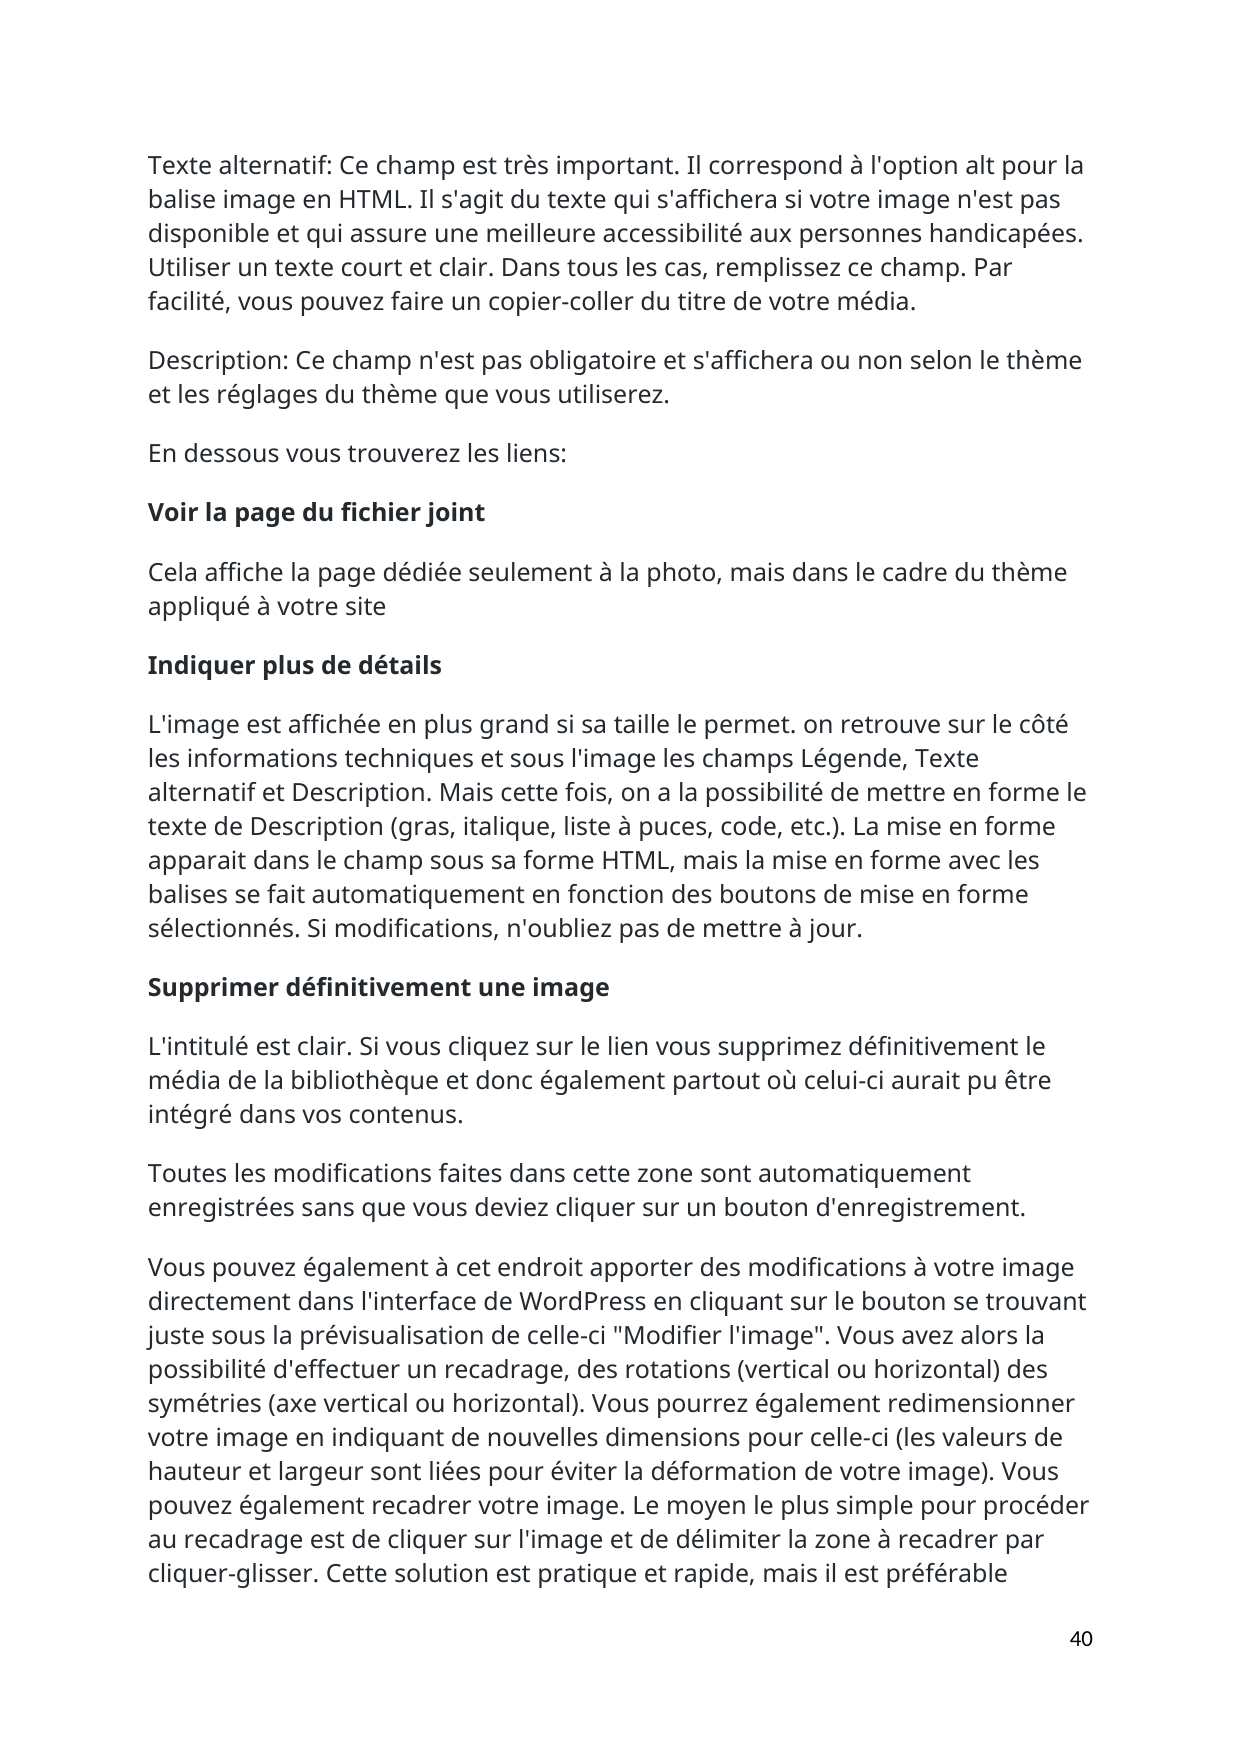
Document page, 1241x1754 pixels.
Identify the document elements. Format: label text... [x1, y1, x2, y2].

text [148, 1249, 1093, 1590]
text Indiquer plus de détails [148, 647, 1093, 681]
text L'image est affichée en plus grand si sa taille le permet. on retrouve sur le côté les informations techniques et sous l'image les champs Légende, Texte alternatif et Description. Mais cette fois, on a la possibilité de mettre en forme le texte de Description (gras, italique, liste à puces, code, etc.). La mise en forme apparait dans le champ sous sa forme HTML, mais la mise en forme avec les balises se fait automatiquement en fonction des boutons de mise en forme sélectionnés. Si modifications, n'oubliez pas de mettre à jour. [148, 706, 1093, 945]
text L'intitulé est clair. Si vous cliquez sur le lien vous supprimez définitivement le média de la bibliothèque et donc également partout où celui-ci aurait pu être intégré dans vos contenus. [148, 1029, 1093, 1131]
text Description: Ce champ n'est pas obligatoire et s'affichera ou non selon le thème et les réglages du thème que vous utiliserez. [148, 343, 1093, 411]
text Texte alternatif: Ce champ est très important. Il correspond à l'option alt pour la balise image en HTML. Il s'agit du texte qui s'affichera si votre image n'est pas disponible et qui assure une meilleure accessibilité aux personnes handicapées. Utiliser un texte court et clair. Dans tous les cas, remplissez ce champ. Par facilité, vous pouvez faire un copier-coller du titre de votre média. [148, 148, 1093, 318]
text Voir la page du fichier joint [148, 495, 1093, 529]
text Cela affiche la page dédiée seulement à la photo, mais dans le cadre du thème appliqué à votre site [148, 554, 1093, 622]
text Toutes les modifications faites dans cette zone sont automatiquement enregistrées sans que vous deviez cliquer sur un bouton d'enregistrement. [148, 1156, 1093, 1224]
text En dessous vous trouverez les liens: [148, 436, 1093, 470]
text Supprimer définitivement une image [148, 970, 1093, 1004]
